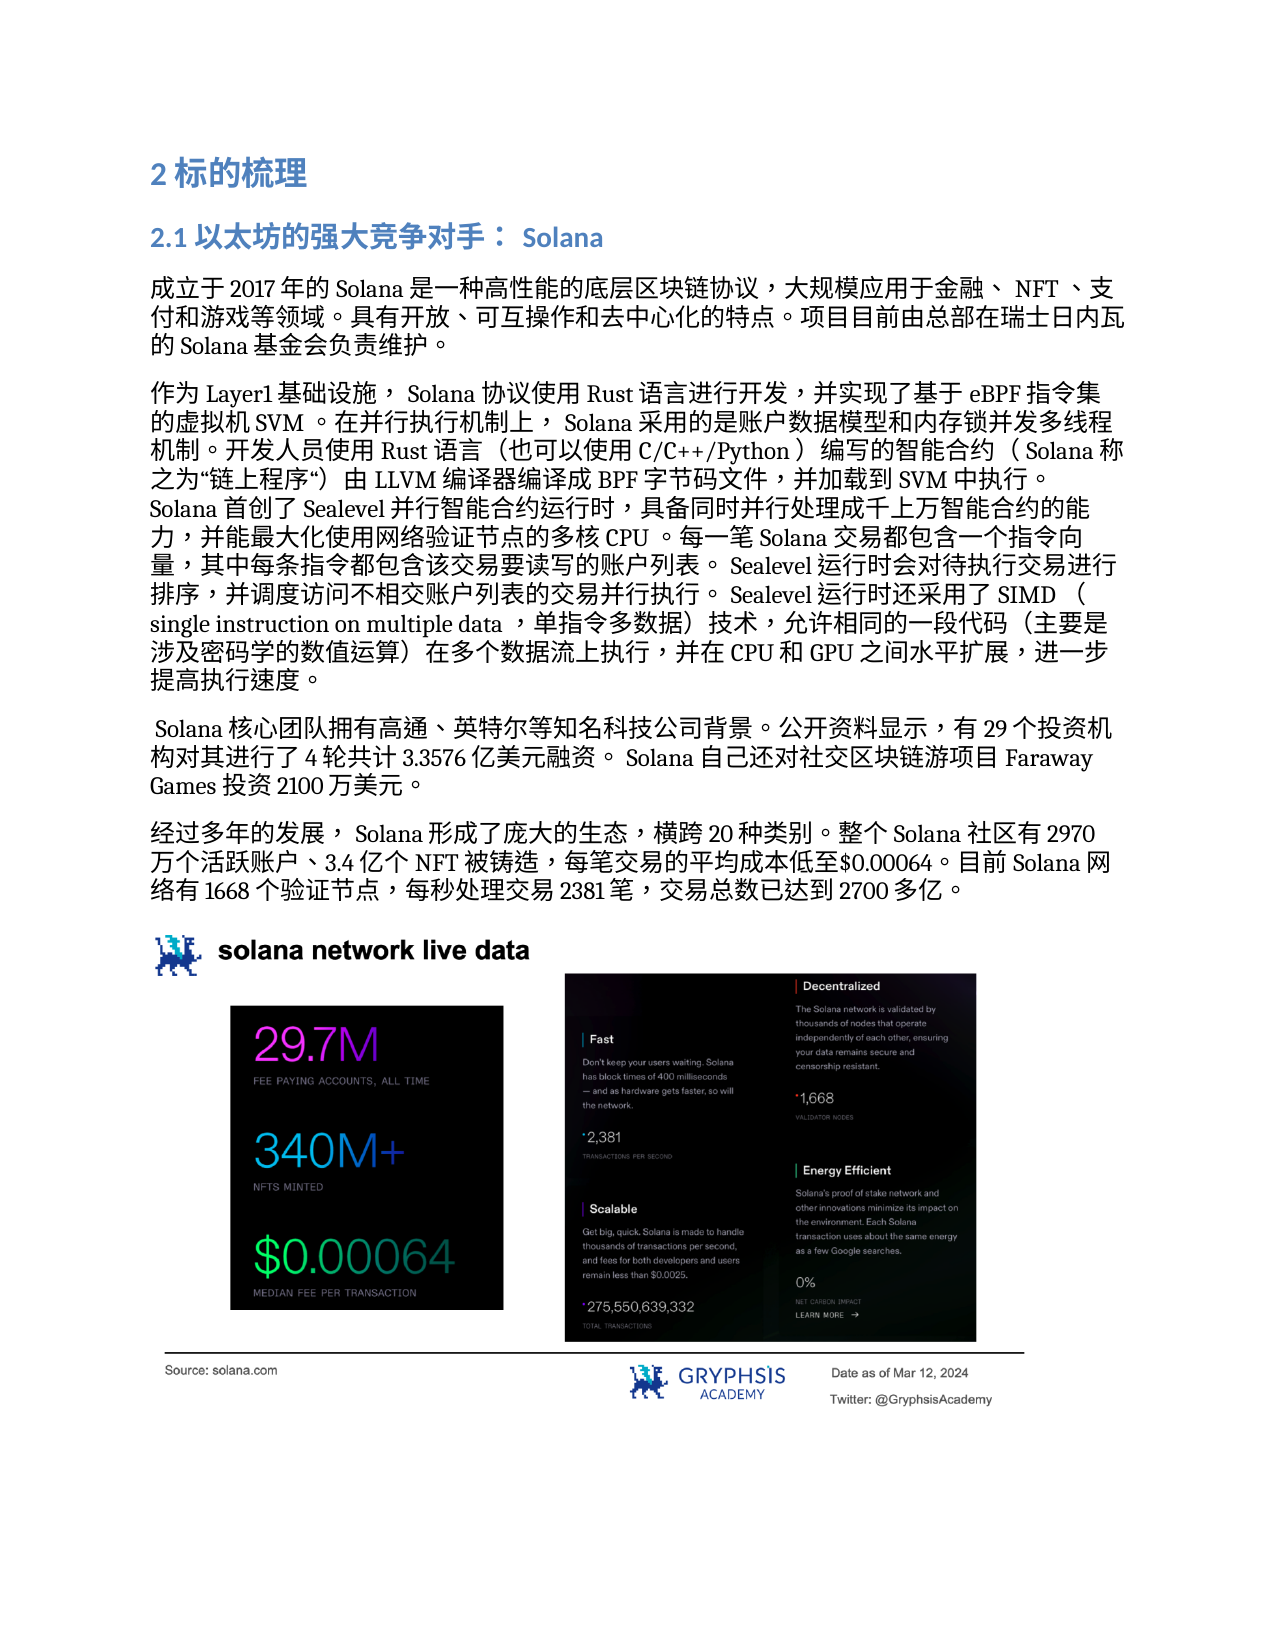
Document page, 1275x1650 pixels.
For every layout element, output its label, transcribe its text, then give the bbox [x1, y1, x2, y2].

text 成立于2017年的 Solana 是一种高性能的底层区块链协议，大规模应用于金融、 NFT 、支付和游戏等领域。具有开放、可互操作和去中心化的特点。项目目前由总部在瑞士日内瓦的 Solana 基金会负责维护。 [150, 275, 1125, 361]
subtitle 2 标的梳理 [150, 150, 1125, 195]
picture [150, 924, 1025, 1408]
text Solana 核心团队拥有高通、英特尔等知名科技公司背景。公开资料显示，有29个投资机构对其进行了4轮共计3.3576亿美元融资。 Solana 自己还对社交区块链游项目 Faraway Games 投资2100万美元。 [150, 715, 1125, 801]
text 作为 Layer1 基础设施， Solana 协议使用 Rust 语言进行开发，并实现了基于 eBPF 指令集的虚拟机 SVM 。在并行执行机制上， Solana 采用的是账户数据模型和内存锁并发多线程机制。开发人员使用 Rust 语言（也可以使用 C/C++/Python ）编写的智能合约（ Solana 称之为“链上程序“）由 LLVM 编译器编译成 BPF 字节码文件，并加载到 SVM 中执行。 Solana 首创了 Sealevel 并行智能合约运行时，具备同时并行处理成千上万智能合约的能力，并能最大化使用网络验证节点的多核 CPU 。每一笔 Solana 交易都包含一个指令向量，其中每条指令都包含该交易要读写的账户列表。 Sealevel 运行时会对待执行交易进行排序，并调度访问不相交账户列表的交易并行执行。 Sealevel 运行时还采用了 SIMD （ single instruction on multiple data ，单指令多数据）技术，允许相同的一段代码（主要是涉及密码学的数值运算）在多个数据流上执行，并在 CPU 和 GPU 之间水平扩展，进一步提高执行速度。 [150, 380, 1125, 696]
subtitle 2.1 以太坊的强大竞争对手： Solana [150, 216, 1125, 256]
text 经过多年的发展， Solana 形成了庞大的生态，横跨20种类别。整个 Solana 社区有2970万个活跃账户、3.4亿个 NFT 被铸造，每笔交易的平均成本低至$0.00064。目前 Solana 网络有1668个验证节点，每秒处理交易2381笔，交易总数已达到2700多亿。 [150, 820, 1125, 906]
